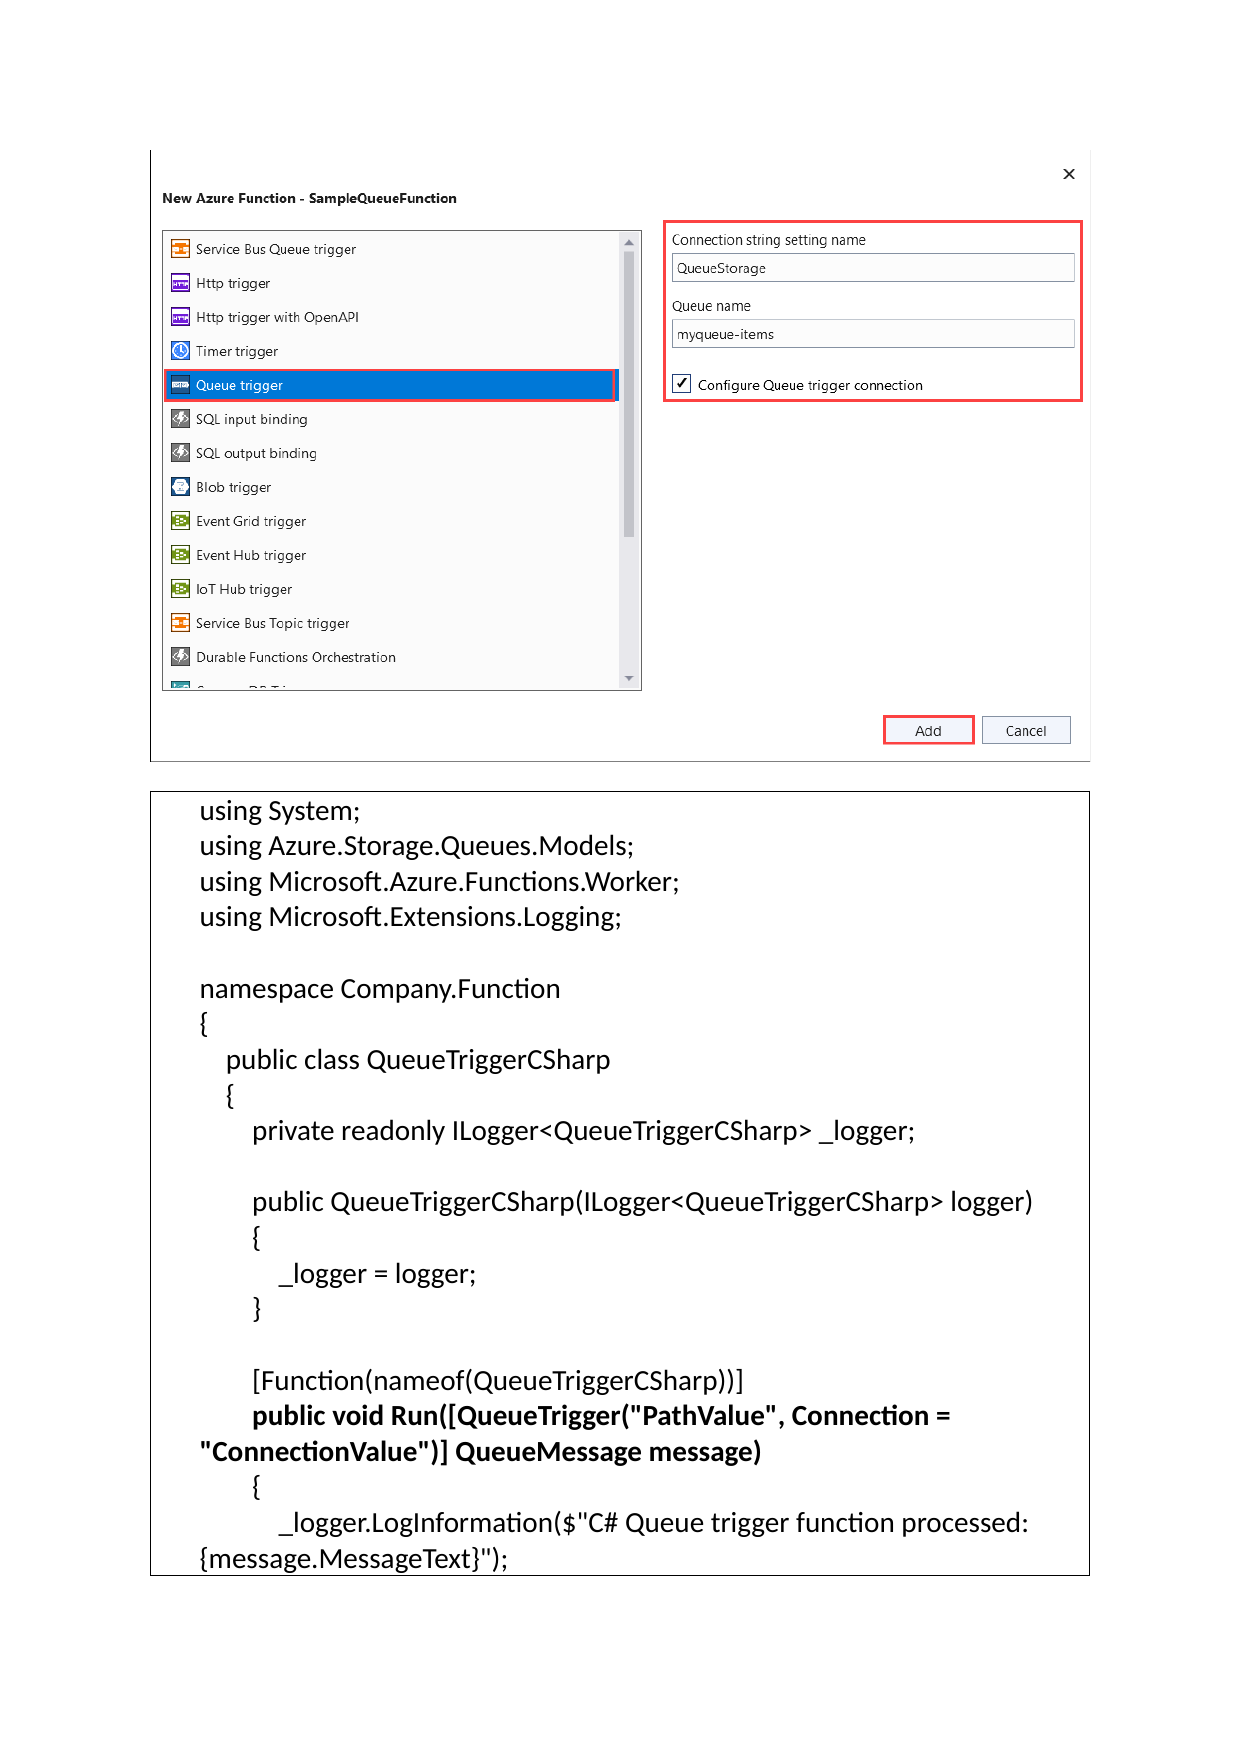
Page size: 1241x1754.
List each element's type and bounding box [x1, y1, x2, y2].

picture [150, 150, 1091, 762]
table_header [151, 792, 1089, 1575]
